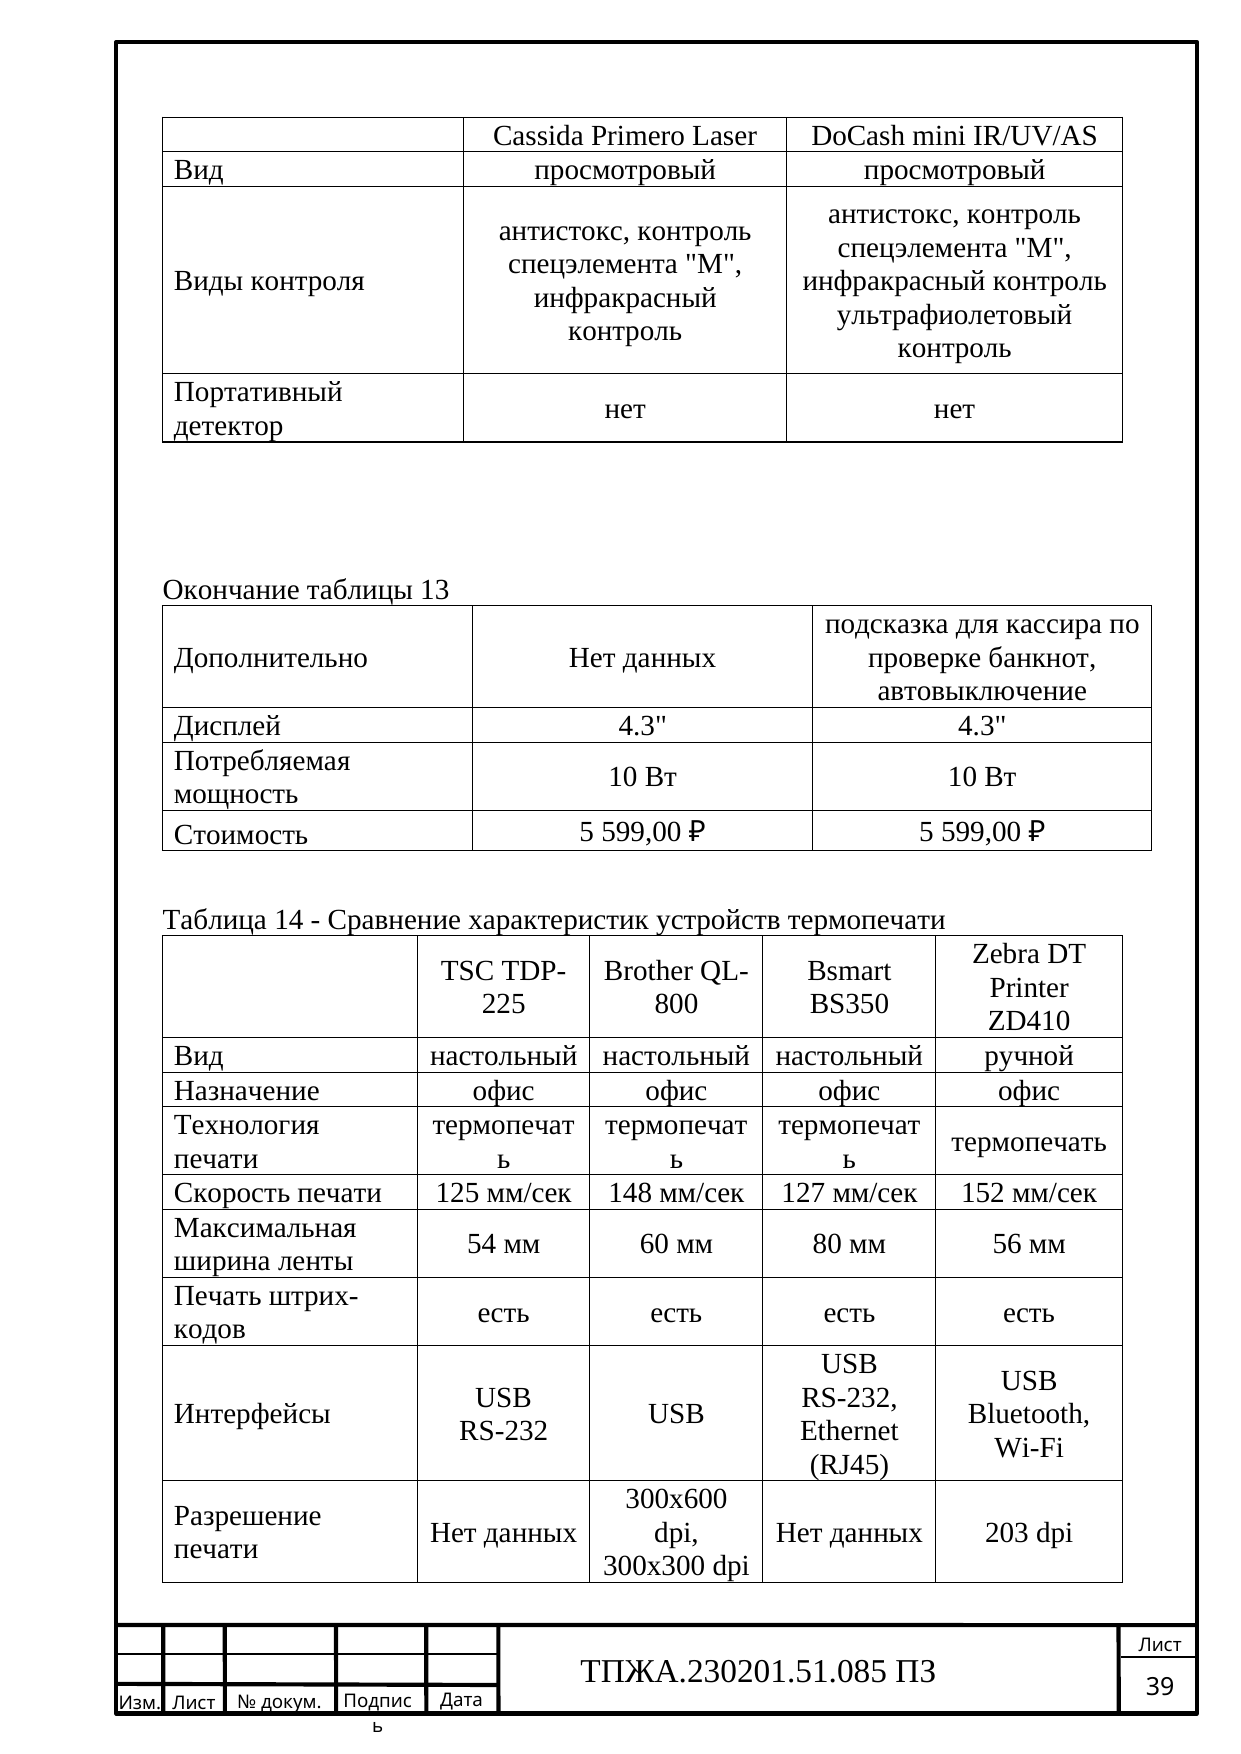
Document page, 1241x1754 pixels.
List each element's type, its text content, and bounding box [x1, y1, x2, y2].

table_cell есть [936, 1278, 1122, 1345]
table_cell Интерфейсы [163, 1346, 417, 1480]
table_cell термопечать [936, 1107, 1122, 1174]
table_cell 4.3" [473, 708, 812, 742]
table_cell термопечать [418, 1107, 589, 1174]
text Таблица 14 - Сравнение характеристик устройств термопечати [162, 902, 1152, 935]
table_cell USB Bluetooth, Wi-Fi [936, 1346, 1122, 1480]
table_cell Максимальная ширина ленты [163, 1210, 417, 1277]
table_header Нет данных [473, 606, 812, 707]
table_header подсказка для кассира по проверке банкнот, автовыключение [813, 606, 1151, 707]
table_cell офис [418, 1073, 589, 1106]
table_cell 4.3" [813, 708, 1151, 742]
table_cell есть [418, 1278, 589, 1345]
table_cell есть [763, 1278, 935, 1345]
text Окончание таблицы 13 [162, 572, 1152, 605]
table_cell настольный [590, 1038, 762, 1072]
table_cell 203 dpi [936, 1481, 1122, 1582]
table_header Cassida Primero Laser [464, 118, 786, 151]
table_cell Разрешение печати [163, 1481, 417, 1582]
table_cell Портативный детектор [163, 374, 463, 441]
table_cell есть [590, 1278, 762, 1345]
table_header DoCash mini IR/UV/AS [787, 118, 1122, 151]
table_header Zebra DT Printer ZD410 [936, 936, 1122, 1037]
table_cell 54 мм [418, 1210, 589, 1277]
table_cell настольный [418, 1038, 589, 1072]
table_cell офис [936, 1073, 1122, 1106]
table_cell настольный [763, 1038, 935, 1072]
table_header TSC TDP-225 [418, 936, 589, 1037]
table_cell Печать штрих-кодов [163, 1278, 417, 1345]
table_cell нет [464, 374, 786, 441]
table_cell 300x600 dpi, 300x300 dpi [590, 1481, 762, 1582]
table_cell Нет данных [418, 1481, 589, 1582]
table_cell Назначение [163, 1073, 417, 1106]
table_cell 127 мм/сек [763, 1175, 935, 1209]
table_cell Технология печати [163, 1107, 417, 1174]
table_cell 60 мм [590, 1210, 762, 1277]
table_cell 152 мм/сек [936, 1175, 1122, 1209]
table_cell 10 Вт [813, 743, 1151, 810]
table_cell ручной [936, 1038, 1122, 1072]
table_cell 5 599,00 ₽ [473, 811, 812, 850]
table_cell офис [763, 1073, 935, 1106]
table_cell Нет данных [763, 1481, 935, 1582]
table_header [163, 936, 417, 1037]
table_cell Вид [163, 152, 463, 186]
table_header Дополнительно [163, 606, 472, 707]
table_cell 80 мм [763, 1210, 935, 1277]
table_cell нет [787, 374, 1122, 441]
table_cell USB [590, 1346, 762, 1480]
table_cell просмотровый [464, 152, 786, 186]
table_header Brother QL-800 [590, 936, 762, 1037]
table_cell USB RS-232 [418, 1346, 589, 1480]
table_cell Виды контроля [163, 187, 463, 373]
table_cell 10 Вт [473, 743, 812, 810]
table_cell просмотровый [787, 152, 1122, 186]
table_header [163, 118, 463, 151]
table_cell 148 мм/сек [590, 1175, 762, 1209]
table_cell 56 мм [936, 1210, 1122, 1277]
table_cell офис [590, 1073, 762, 1106]
table_cell антистокс, контроль спецэлемента "М", инфракрасный контроль [464, 187, 786, 373]
table_cell Вид [163, 1038, 417, 1072]
table_cell термопечать [763, 1107, 935, 1174]
table_header Bsmart BS350 [763, 936, 935, 1037]
table_cell Стоимость [163, 811, 472, 850]
table_cell Потребляемая мощность [163, 743, 472, 810]
table_cell 5 599,00 ₽ [813, 811, 1151, 850]
table_cell USB RS-232, Ethernet (RJ45) [763, 1346, 935, 1480]
table_cell Скорость печати [163, 1175, 417, 1209]
table_cell термопечать [590, 1107, 762, 1174]
table_cell 125 мм/сек [418, 1175, 589, 1209]
table_cell антистокс, контроль спецэлемента "М", инфракрасный контроль ультрафиолетовый контроль [787, 187, 1122, 373]
table_cell Дисплей [163, 708, 472, 742]
